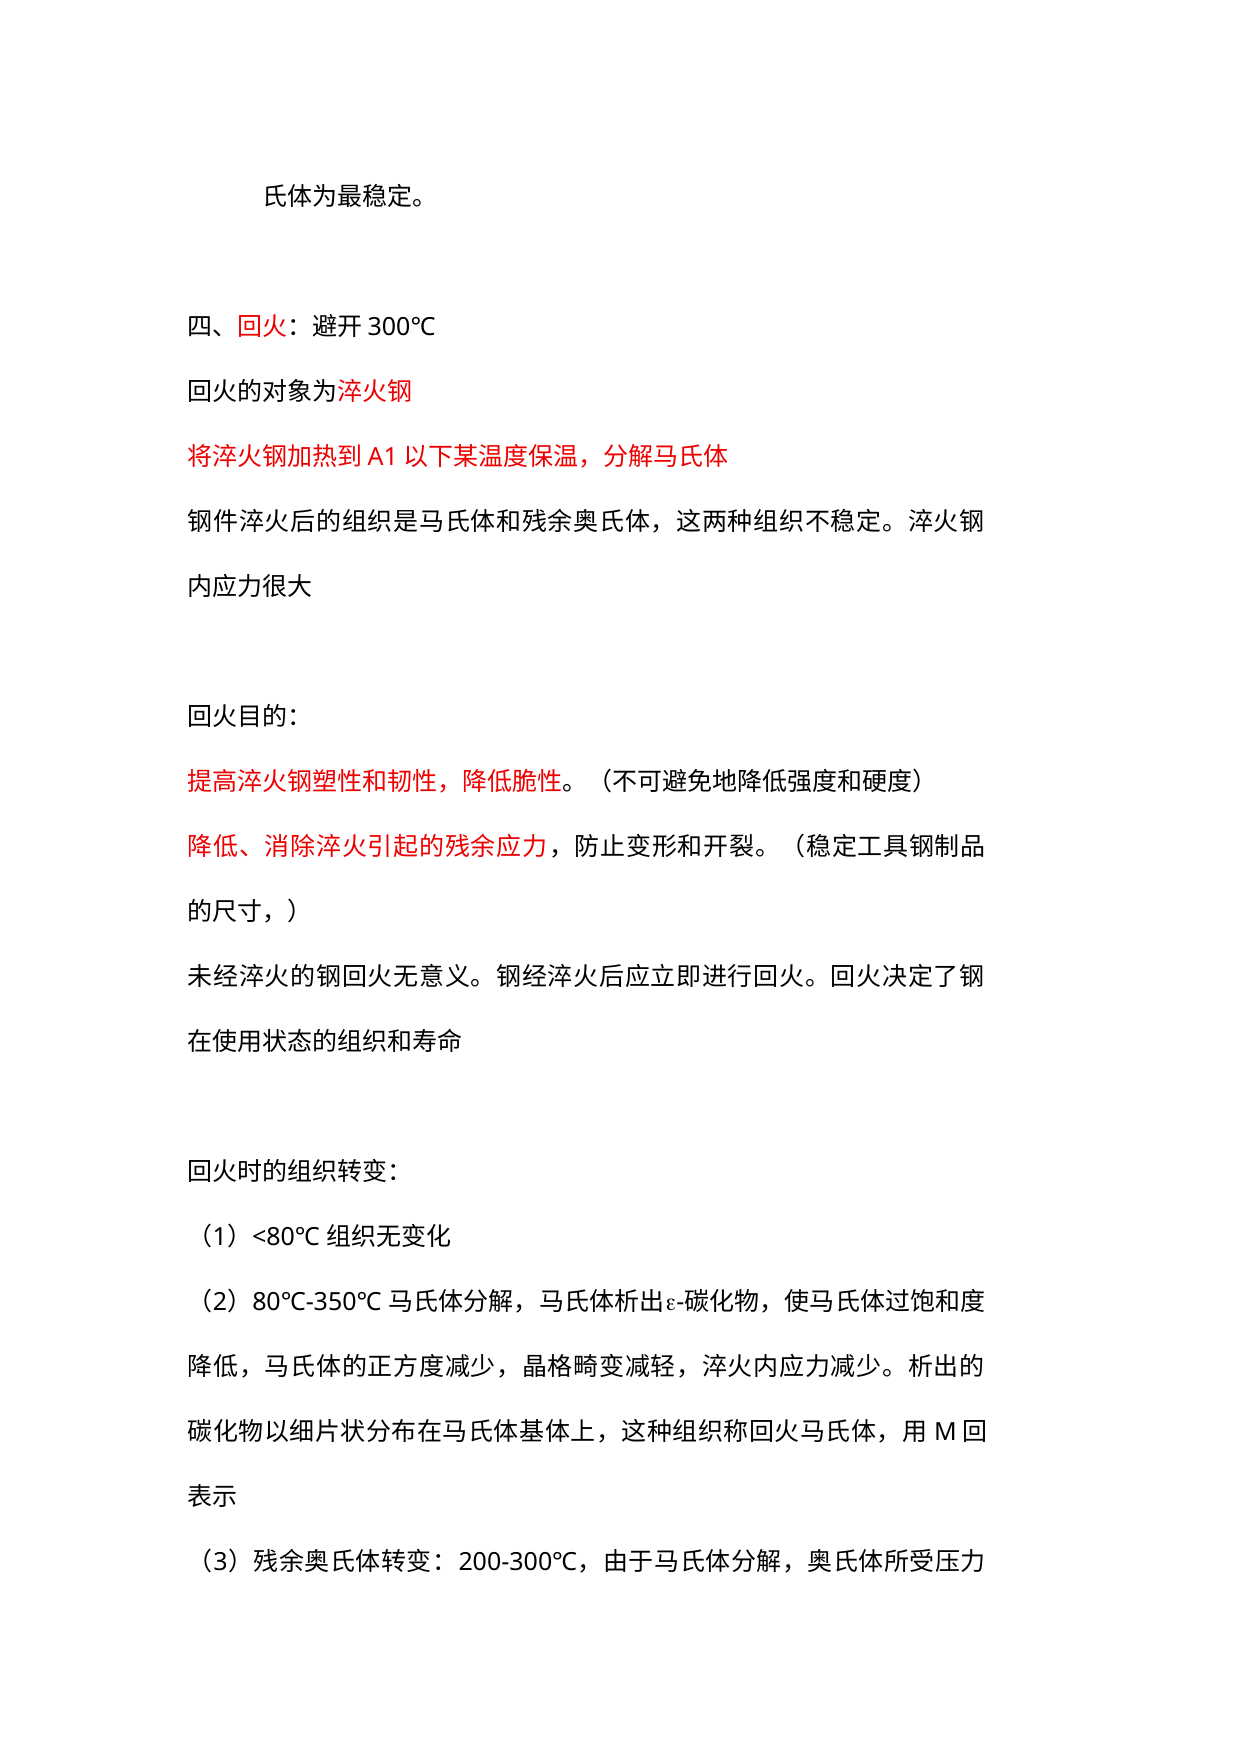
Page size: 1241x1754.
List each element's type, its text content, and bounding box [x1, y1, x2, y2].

text 提高淬火钢塑性和韧性，降低脆性。（不可避免地降低强度和硬度） [187, 747, 987, 812]
text 回火目的： [187, 682, 987, 747]
text 降低、消除淬火引起的残余应力，防止变形和开裂。（稳定工具钢制品的尺寸，） [187, 812, 987, 942]
text （2）80℃-350℃ 马氏体分解，马氏体析出-碳化物，使马氏体过饱和度降低，马氏体的正方度减少，晶格畸变减轻，淬火内应力减少。析出的碳化物以细片状分布在马氏体基体上，这种组织称回火马氏体，用M回表示 [187, 1267, 987, 1527]
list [225, 162, 987, 227]
text 未经淬火的钢回火无意义。钢经淬火后应立即进行回火。回火决定了钢在使用状态的组织和寿命 [187, 942, 987, 1072]
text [187, 1527, 987, 1592]
text 四、回火：避开300℃ [187, 292, 987, 357]
text 回火的对象为淬火钢 [187, 357, 987, 422]
text （1）<80℃ 组织无变化 [187, 1202, 987, 1267]
text 回火时的组织转变： [187, 1137, 987, 1202]
text 钢件淬火后的组织是马氏体和残余奥氏体，这两种组织不稳定。淬火钢内应力很大 [187, 487, 987, 617]
text 将淬火钢加热到A1以下某温度保温，分解马氏体 [187, 422, 987, 487]
